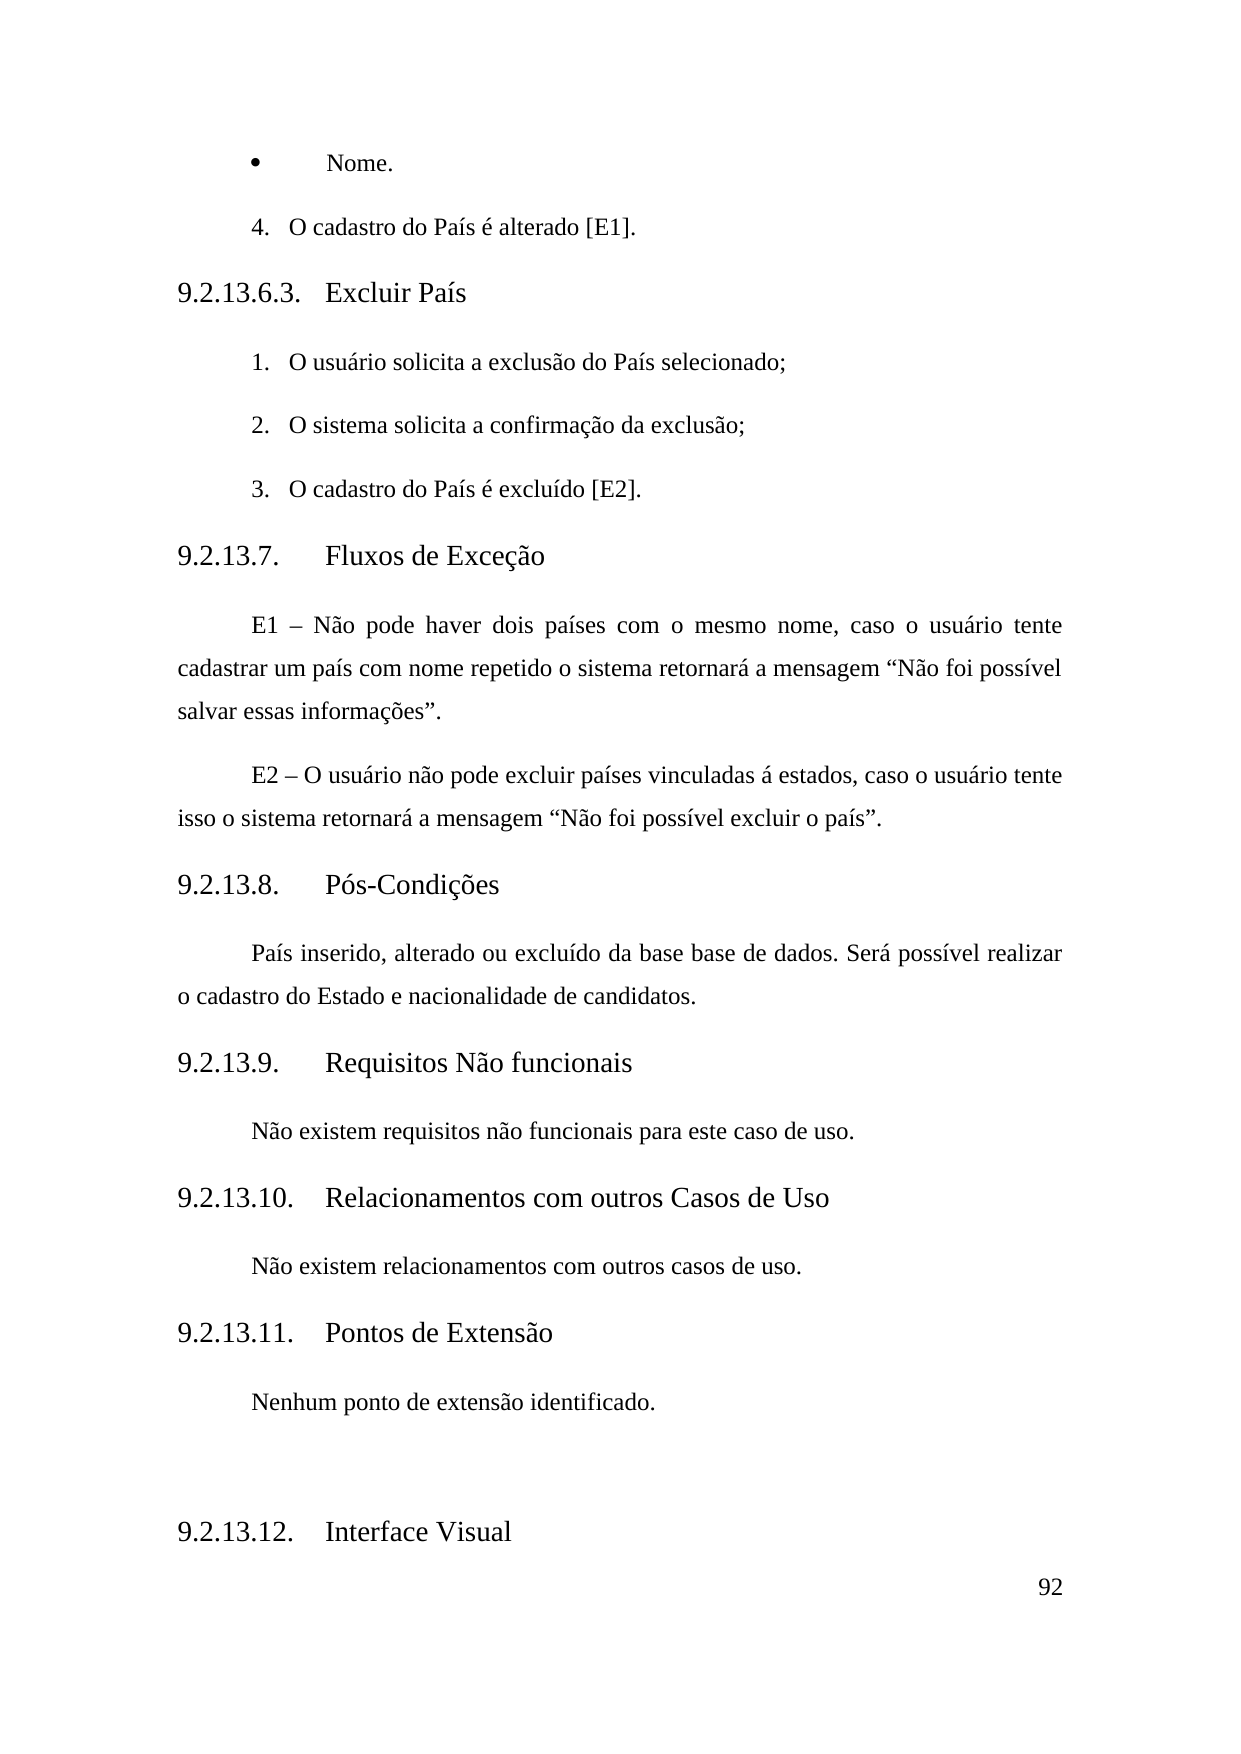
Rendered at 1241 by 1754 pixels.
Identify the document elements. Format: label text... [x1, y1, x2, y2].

text Não existem requisitos não funcionais para este caso de uso. [177, 1116, 1063, 1145]
text Nenhum ponto de extensão identificado. [177, 1387, 1063, 1415]
list Relacionamentos com outros Casos de Uso [177, 1180, 1063, 1214]
text Não existem relacionamentos com outros casos de uso. [177, 1251, 1063, 1280]
text País inserido, alterado ou excluído da base base de dados. Será possível realizar o cadastro do Estado e nacionalidade de candidatos. [177, 938, 1063, 1010]
text E2 – O usuário não pode excluir países vinculadas á estados, caso o usuário tente isso o sistema retornará a mensagem “Não foi possível excluir o país”. [177, 760, 1063, 832]
list O cadastro do País é excluído [E2]. [177, 474, 1063, 503]
list Fluxos de Exceção [177, 538, 1063, 572]
text E1 – Não pode haver dois países com o mesmo nome, caso o usuário tente cadastrar um país com nome repetido o sistema retornará a mensagem “Não foi possível salvar essas informações”. [177, 610, 1063, 725]
list Interface Visual [177, 1514, 1063, 1548]
list Pós-Condições [177, 867, 1063, 901]
list Requisitos Não funcionais [177, 1045, 1063, 1079]
list O usuário solicita a exclusão do País selecionado; [177, 347, 1063, 375]
list O sistema solicita a confirmação da exclusão; [177, 411, 1063, 439]
list O cadastro do País é alterado [E1]. [177, 212, 1063, 240]
list Excluir País [177, 276, 1063, 309]
list Pontos de Extensão [177, 1315, 1063, 1349]
list Nome. [177, 148, 1063, 176]
